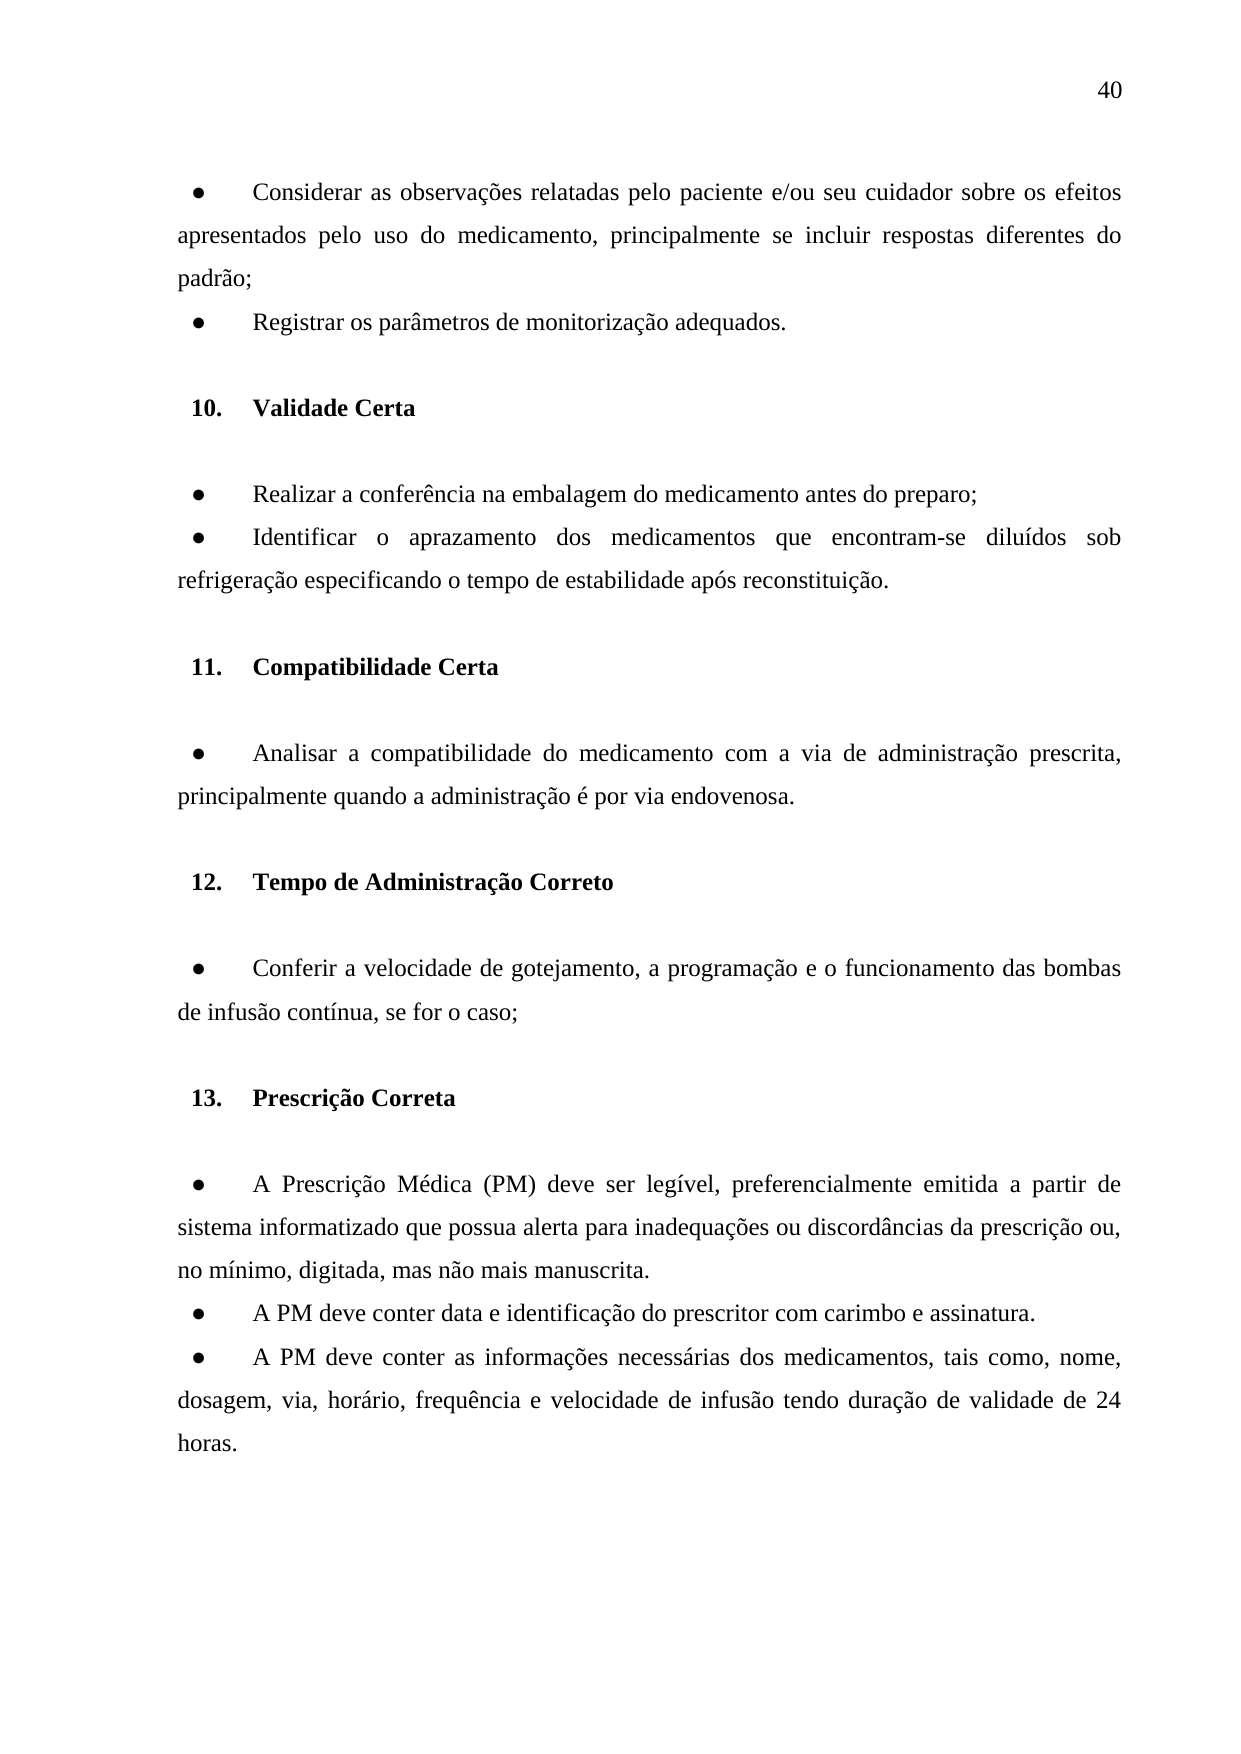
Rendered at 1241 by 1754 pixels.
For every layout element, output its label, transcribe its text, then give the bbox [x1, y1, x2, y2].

list A Prescrição Médica (PM) deve ser legível, preferencialmente emitida a partir de sistema informatizado que possua alerta para inadequações ou discordâncias da prescrição ou, no mínimo, digitada, mas não mais manuscrita. [177, 1169, 1122, 1284]
list Validade Certa [177, 393, 1122, 422]
list A PM deve conter as informações necessárias dos medicamentos, tais como, nome, dosagem, via, horário, frequência e velocidade de infusão tendo duração de validade de 24 horas. [177, 1342, 1122, 1457]
list A PM deve conter data e identificação do prescritor com carimbo e assinatura. [177, 1298, 1122, 1327]
list Identificar o aprazamento dos medicamentos que encontram-se diluídos sob refrigeração especificando o tempo de estabilidade após reconstituição. [177, 522, 1122, 594]
list Conferir a velocidade de gotejamento, a programação e o funcionamento das bombas de infusão contínua, se for o caso; [177, 953, 1122, 1025]
list Compatibilidade Certa [177, 652, 1122, 680]
list Registrar os parâmetros de monitorização adequados. [177, 307, 1122, 335]
list Considerar as observações relatadas pelo paciente e/ou seu cuidador sobre os efeitos apresentados pelo uso do medicamento, principalmente se incluir respostas diferentes do padrão; [177, 177, 1122, 292]
list Analisar a compatibilidade do medicamento com a via de administração prescrita, principalmente quando a administração é por via endovenosa. [177, 738, 1122, 810]
list Realizar a conferência na embalagem do medicamento antes do preparo; [177, 479, 1122, 508]
list Prescrição Correta [177, 1083, 1122, 1112]
list Tempo de Administração Correto [177, 867, 1122, 896]
